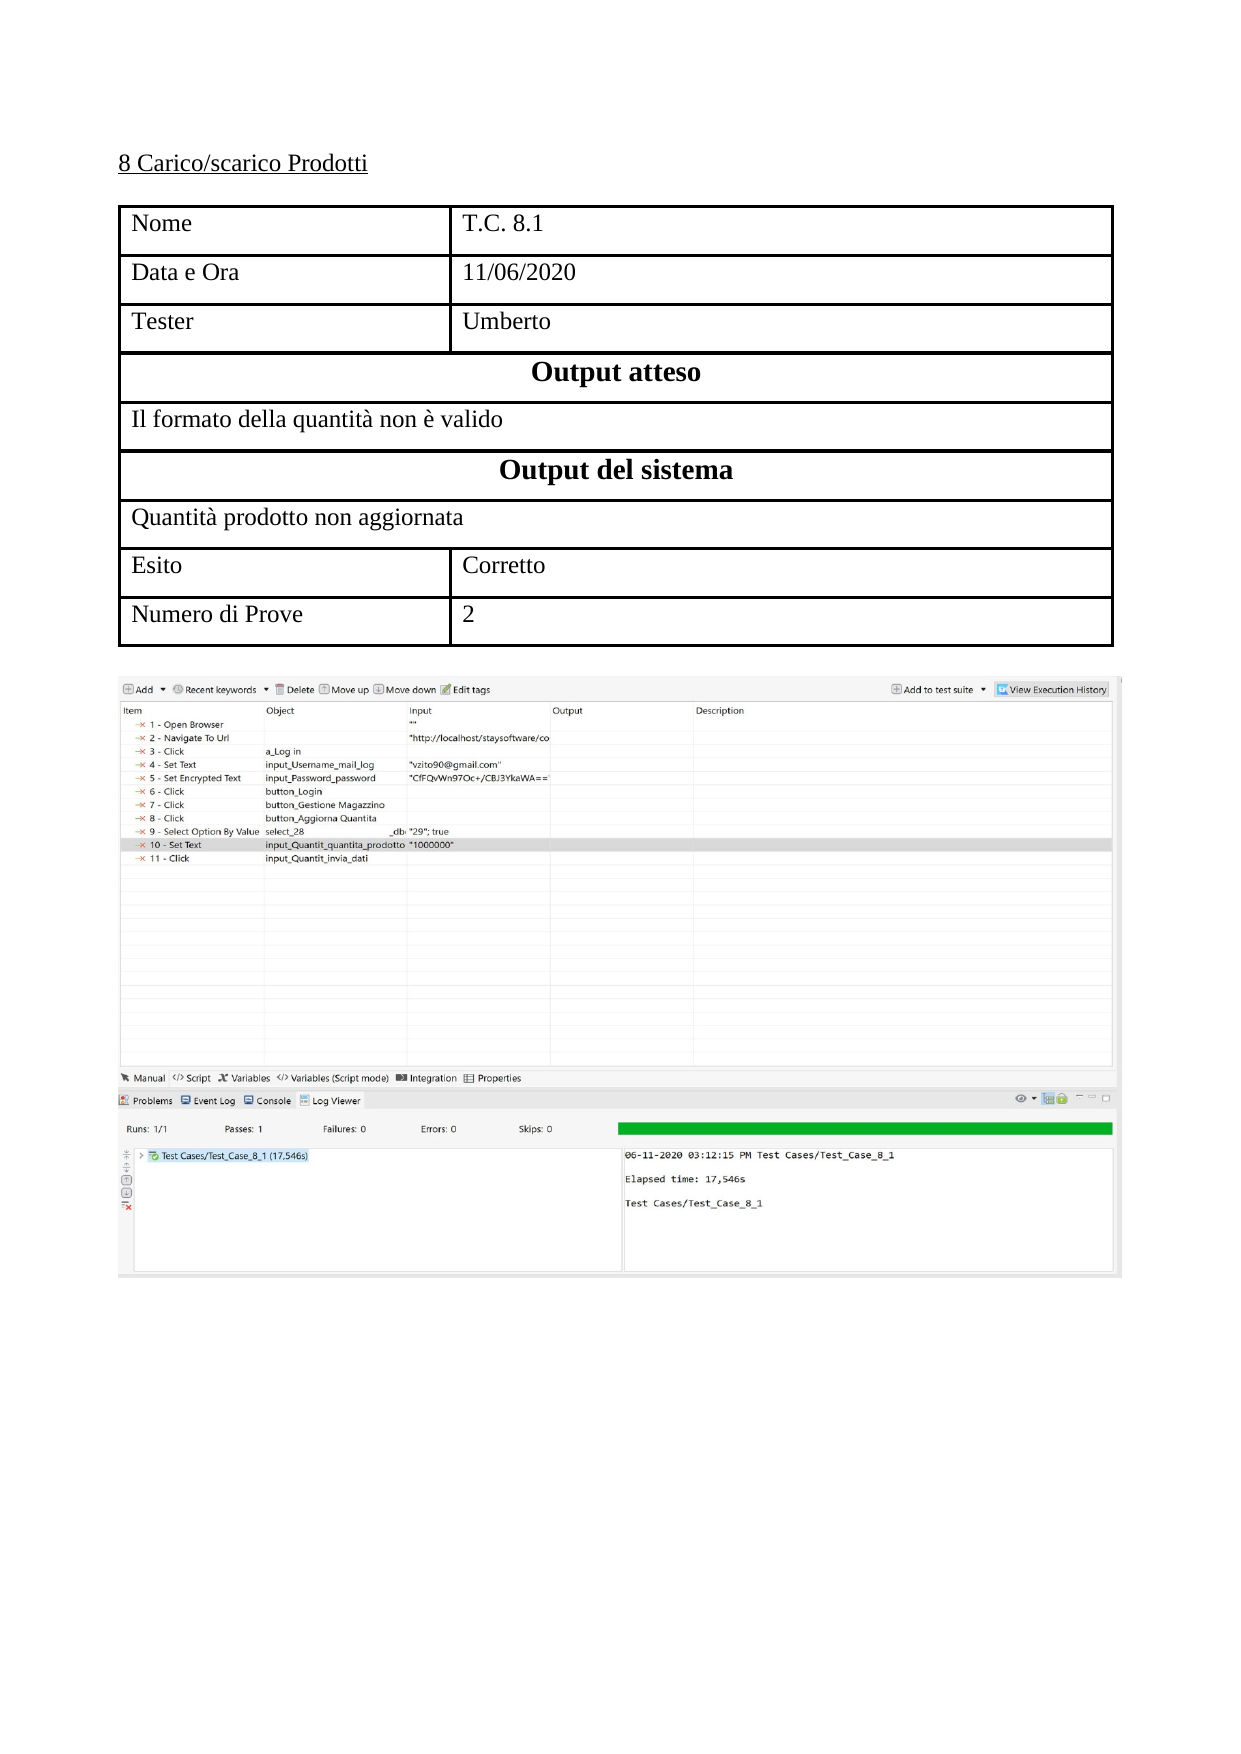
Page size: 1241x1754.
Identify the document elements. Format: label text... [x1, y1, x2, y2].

table_header T.C. 8.1 [452, 208, 1111, 253]
text 8 Carico/scarico Prodotti [118, 148, 1122, 176]
table_cell Umberto [452, 306, 1111, 351]
table_cell Output del sistema [121, 453, 1111, 499]
table_cell Tester [121, 306, 449, 351]
table_cell Il formato della quantità non è valido [121, 404, 1111, 449]
table_cell 2 [452, 599, 1111, 644]
table_cell Esito [121, 550, 449, 596]
table_header Nome [121, 208, 449, 253]
picture [118, 676, 1123, 1278]
table_cell Data e Ora [121, 257, 449, 303]
table_cell Numero di Prove [121, 599, 449, 644]
table_cell Corretto [452, 550, 1111, 596]
table_cell Quantità prodotto non aggiornata [121, 502, 1111, 547]
table_cell 11/06/2020 [452, 257, 1111, 303]
table_cell Output atteso [121, 355, 1111, 401]
